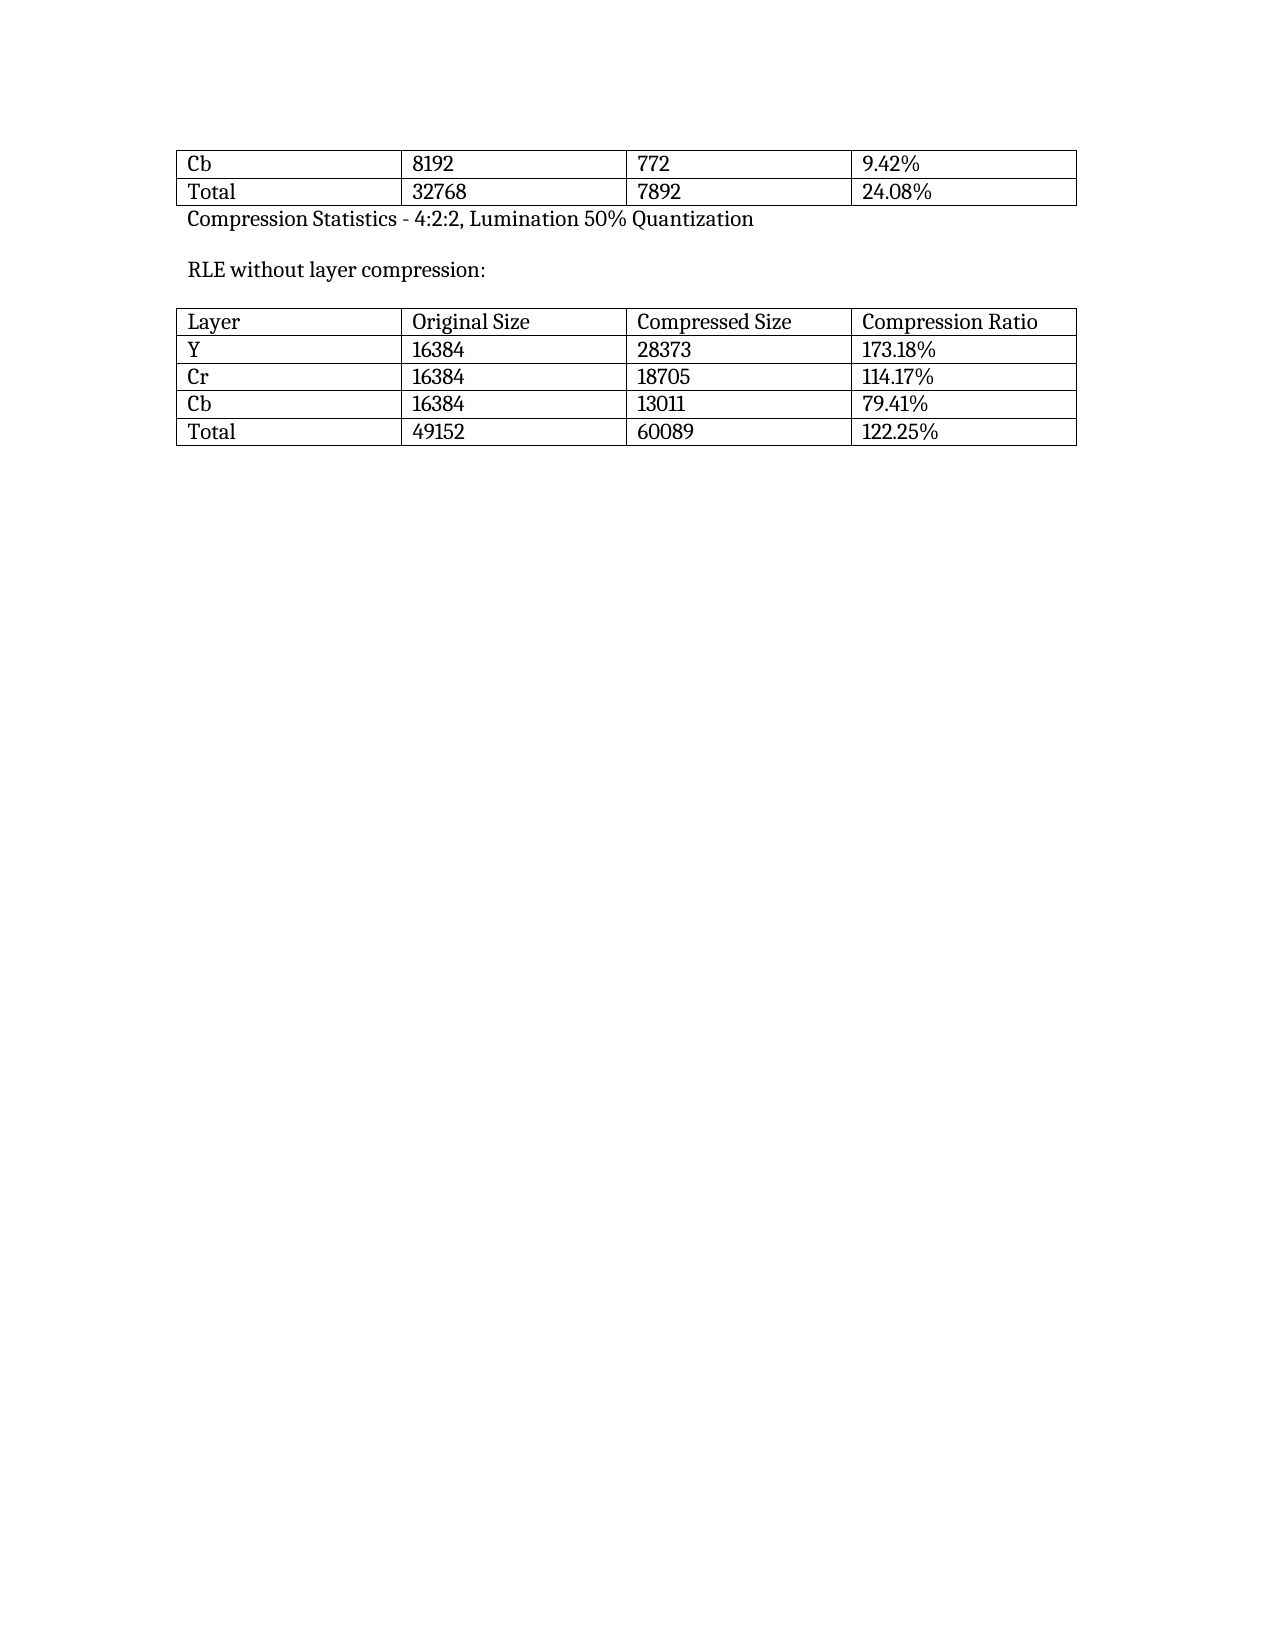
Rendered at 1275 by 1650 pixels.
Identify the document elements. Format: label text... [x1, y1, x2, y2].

table_cell 24.08% [852, 179, 1076, 205]
table_cell 772 [627, 151, 851, 177]
table_cell 32768 [402, 179, 626, 205]
table_cell Total [177, 179, 401, 205]
table_header Compressed Size [627, 309, 851, 335]
table_cell Cb [177, 151, 401, 177]
table_cell Y [177, 336, 401, 363]
table_cell Cb [177, 391, 401, 417]
table_cell 9.42% [852, 151, 1076, 177]
table_cell Cr [177, 364, 401, 390]
table_cell 18705 [627, 364, 851, 390]
table_header Original Size [402, 309, 626, 335]
table_cell 28373 [627, 336, 851, 363]
table_cell 8192 [402, 151, 626, 177]
table_cell 122.25% [852, 419, 1076, 445]
text RLE without layer compression: [187, 257, 1087, 283]
table_cell Total [177, 419, 401, 445]
table_cell 173.18% [852, 336, 1076, 363]
table_cell 49152 [402, 419, 626, 445]
table_cell 13011 [627, 391, 851, 417]
table_cell 79.41% [852, 391, 1076, 417]
table_cell 7892 [627, 179, 851, 205]
text Compression Statistics - 4:2:2, Lumination 50% Quantization [187, 206, 1087, 232]
table_header Layer [177, 309, 401, 335]
table_cell 16384 [402, 336, 626, 363]
table_cell 114.17% [852, 364, 1076, 390]
table_cell 16384 [402, 364, 626, 390]
table_cell 16384 [402, 391, 626, 417]
table_cell 60089 [627, 419, 851, 445]
table_header Compression Ratio [852, 309, 1076, 335]
